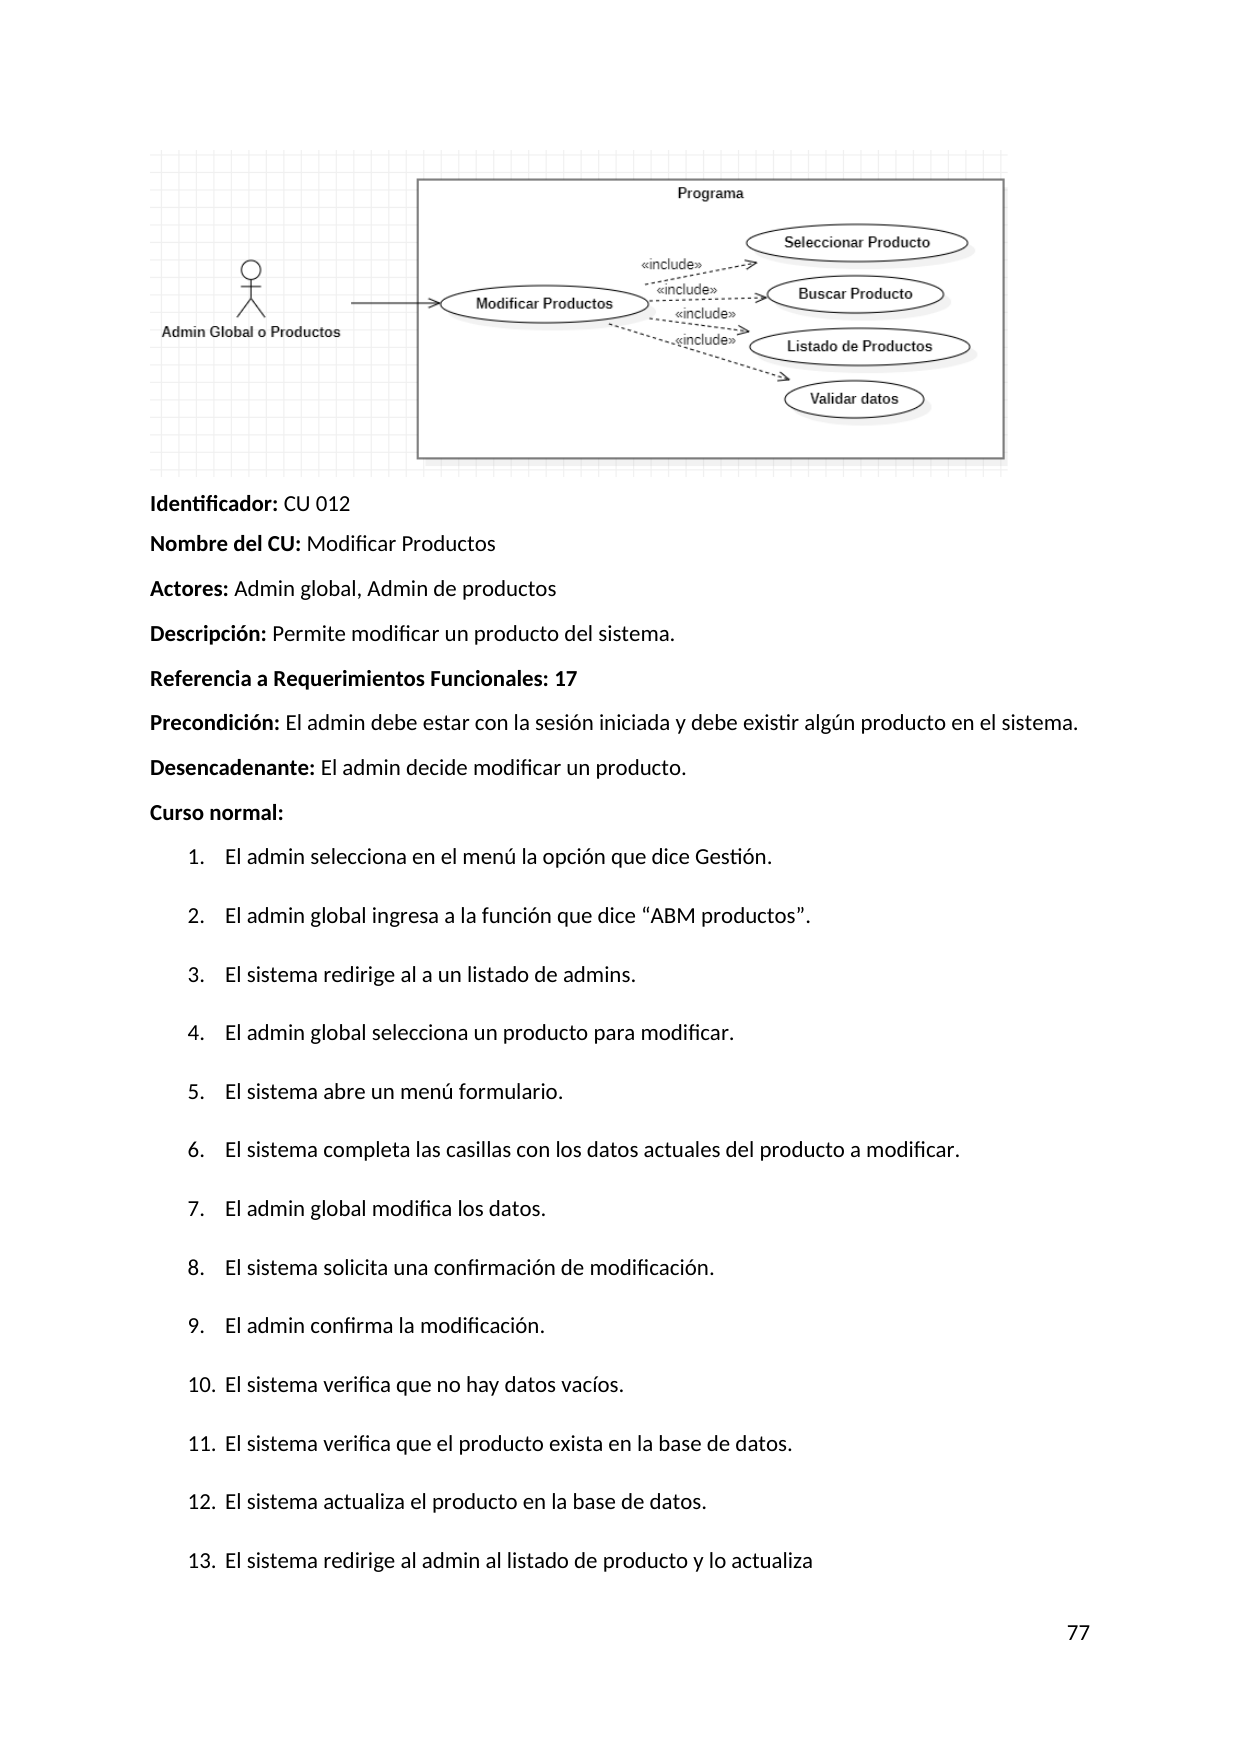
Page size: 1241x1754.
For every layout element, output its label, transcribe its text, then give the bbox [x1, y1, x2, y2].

list El admin global modifica los datos. [187, 1194, 1090, 1222]
list El admin confirma la modificación. [187, 1312, 1090, 1339]
text Referencia a Requerimientos Funcionales: 17 [150, 664, 1090, 692]
text Desencadenante: El admin decide modificar un producto. [150, 753, 1090, 781]
text Nombre del CU: Modificar Productos [150, 529, 1090, 558]
text Actores: Admin global, Admin de productos [150, 574, 1090, 602]
list El admin selecciona en el menú la opción que dice Gestión. [187, 842, 1090, 870]
text Curso normal: [150, 798, 1090, 826]
text Identificador: CU 012 [150, 489, 1090, 517]
list El sistema verifica que no hay datos vacíos. [187, 1370, 1090, 1398]
list El sistema abre un menú formulario. [187, 1077, 1090, 1105]
list El sistema redirige al a un listado de admins. [187, 960, 1090, 988]
list El sistema redirige al admin al listado de producto y lo actualiza [187, 1546, 1090, 1574]
picture [150, 150, 1008, 477]
text Descripción: Permite modificar un producto del sistema. [150, 619, 1090, 647]
list El sistema completa las casillas con los datos actuales del producto a modificar. [187, 1136, 1090, 1164]
list El admin global ingresa a la función que dice “ABM productos”. [187, 901, 1090, 929]
list El admin global selecciona un producto para modificar. [187, 1018, 1090, 1046]
list El sistema verifica que el producto exista en la base de datos. [187, 1429, 1090, 1457]
text Precondición: El admin debe estar con la sesión iniciada y debe existir algún producto en el sistema. [150, 708, 1090, 736]
list El sistema actualiza el producto en la base de datos. [187, 1487, 1090, 1516]
list El sistema solicita una confirmación de modificación. [187, 1253, 1090, 1281]
